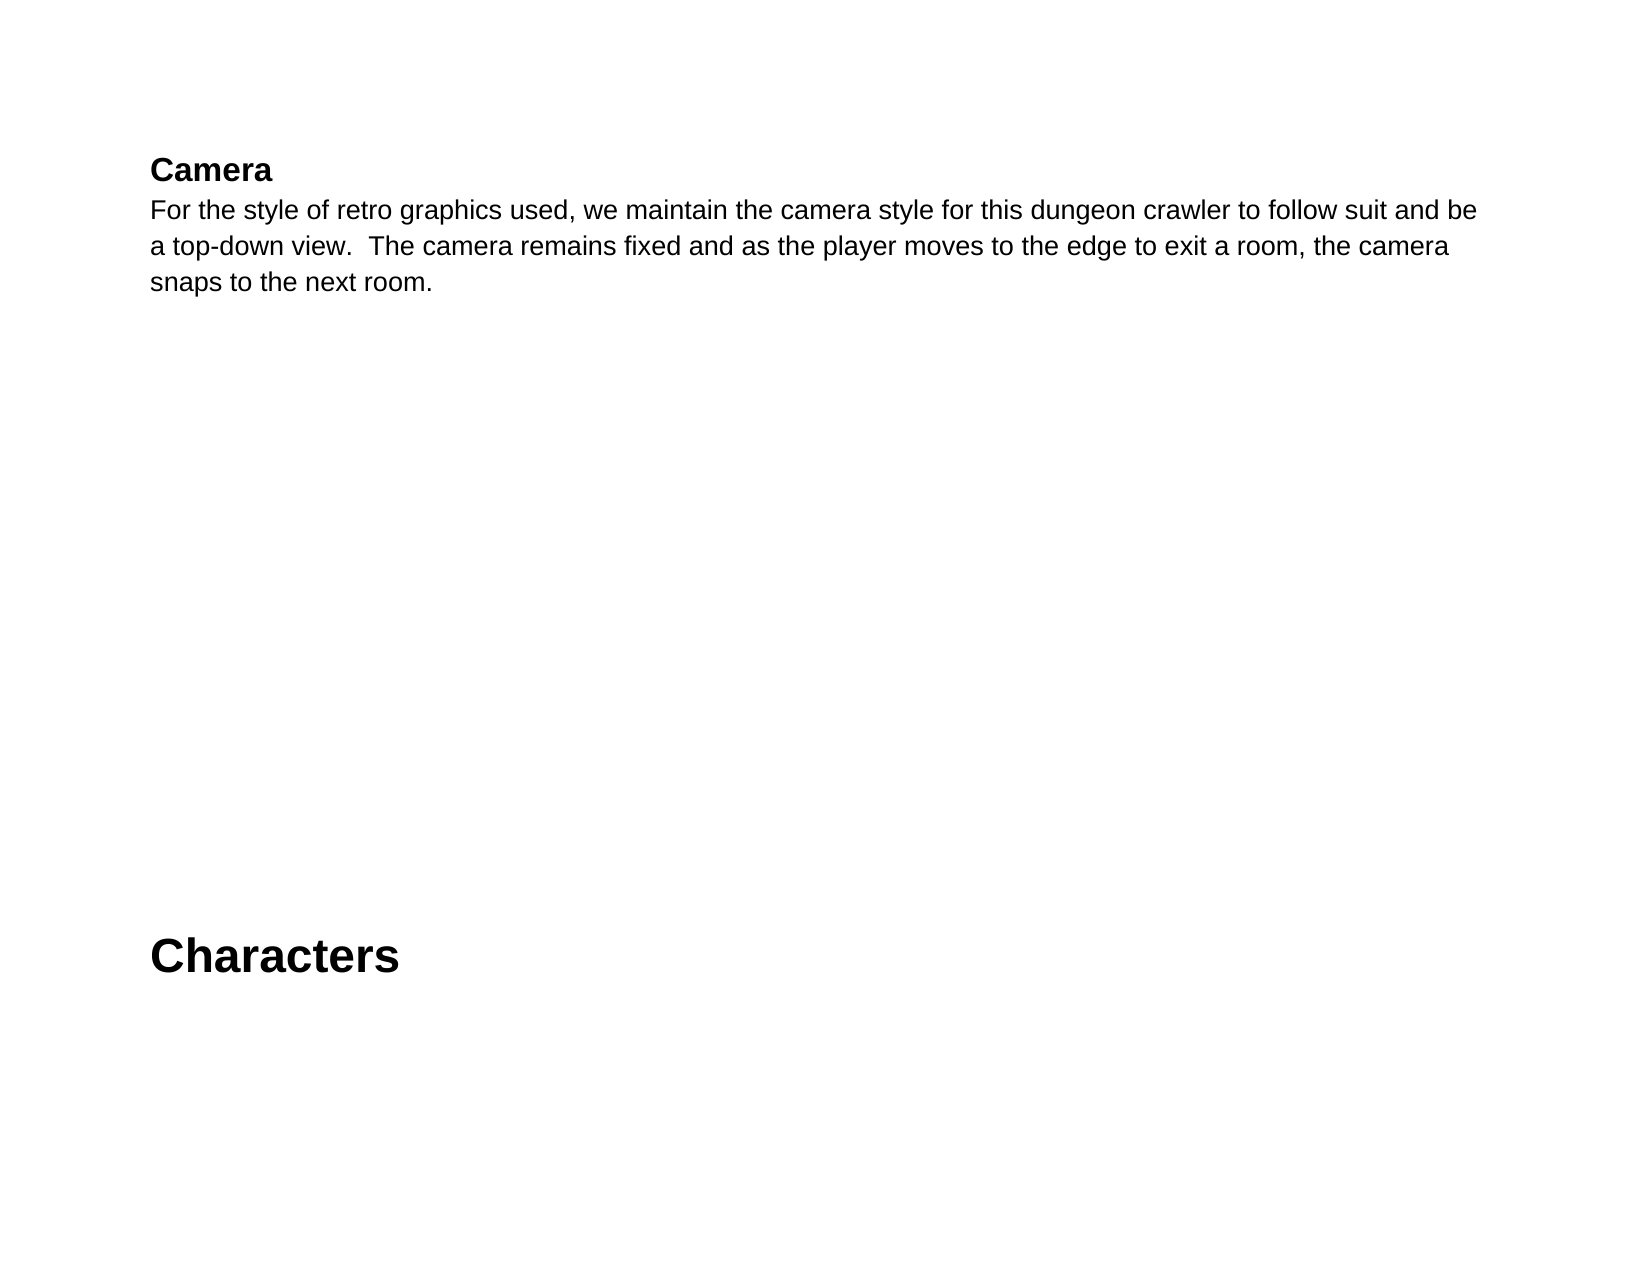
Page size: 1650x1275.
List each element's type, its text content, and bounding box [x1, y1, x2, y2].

text For the style of retro graphics used, we maintain the camera style for this dungeon crawler to follow suit and be a top-down view. The camera remains fixed and as the player moves to the edge to exit a room, the camera snaps to the next room. [150, 194, 1500, 297]
subtitle Camera [150, 150, 1500, 188]
subtitle Characters [150, 927, 1500, 982]
